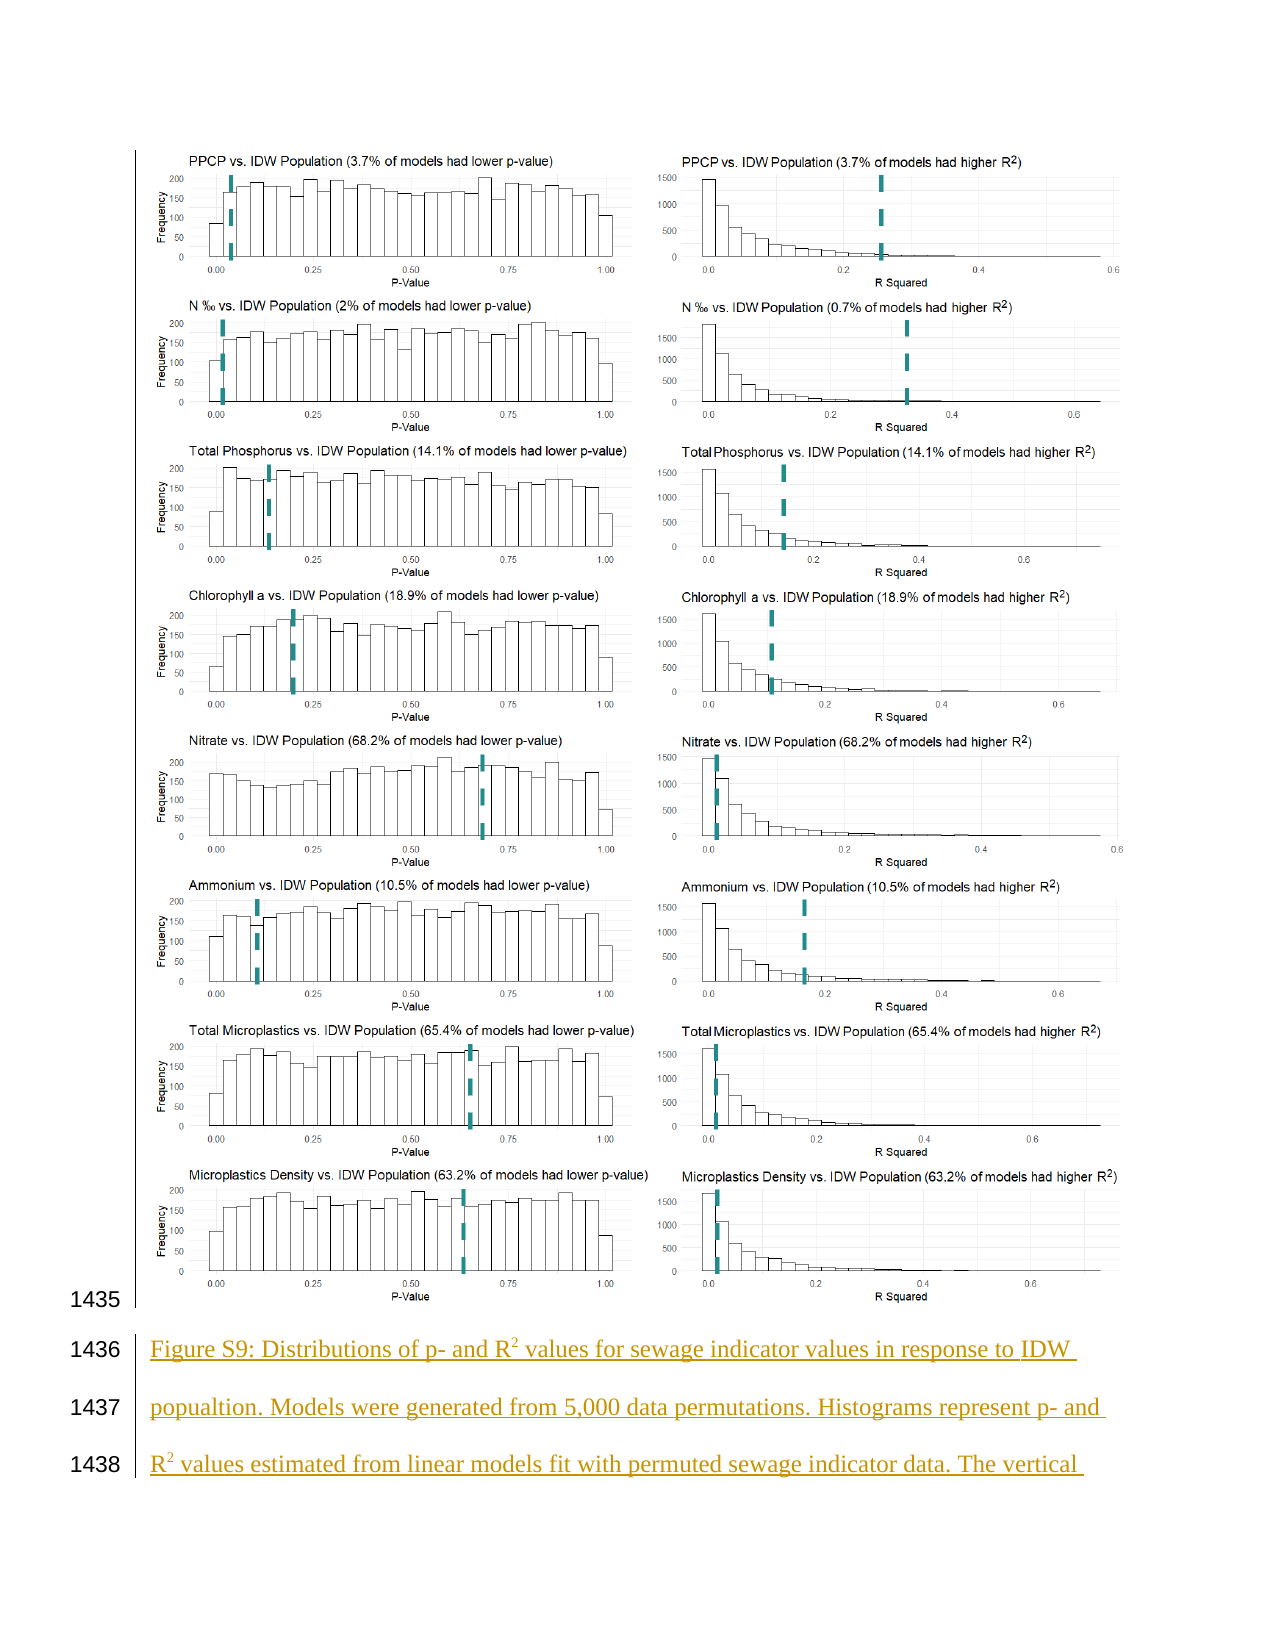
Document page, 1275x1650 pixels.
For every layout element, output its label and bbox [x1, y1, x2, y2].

picture [150, 150, 1125, 1308]
